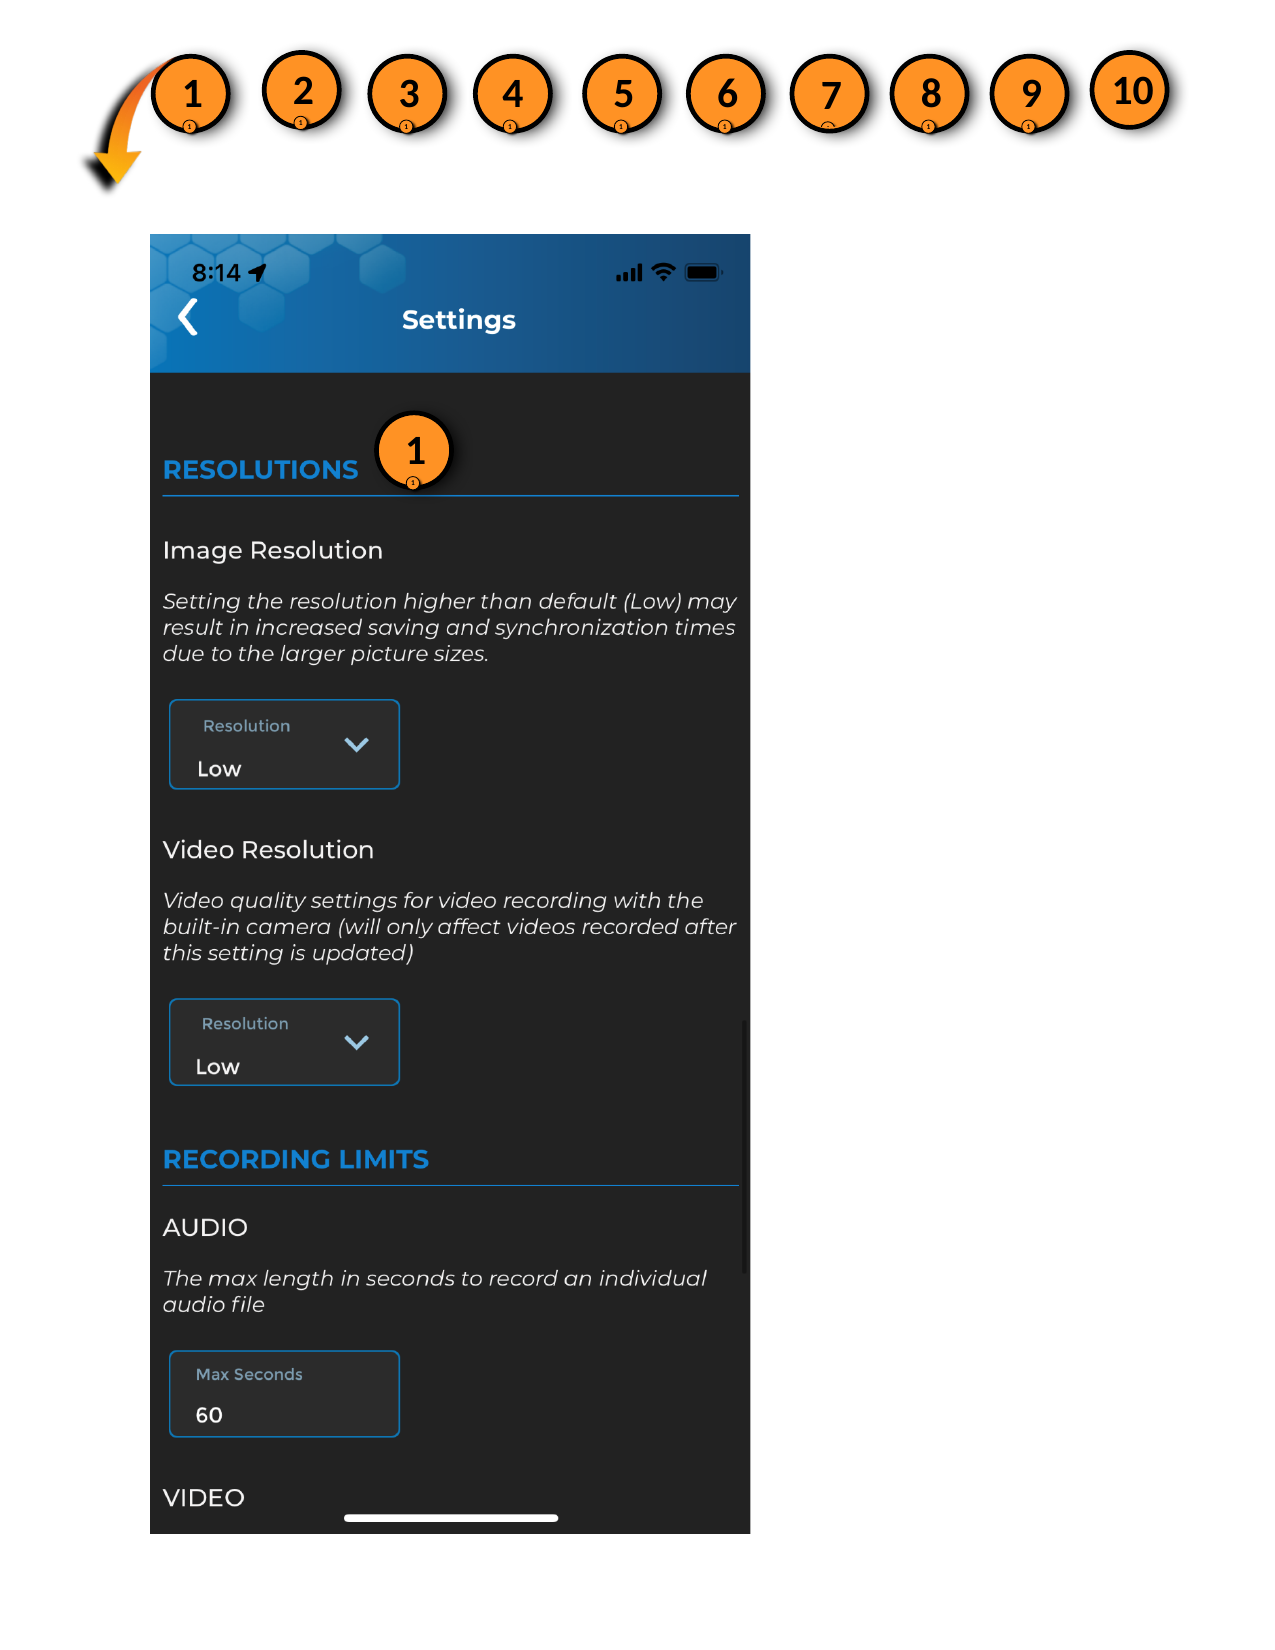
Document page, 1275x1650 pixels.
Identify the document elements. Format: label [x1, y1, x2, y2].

picture [94, 57, 177, 184]
picture [150, 234, 751, 1534]
